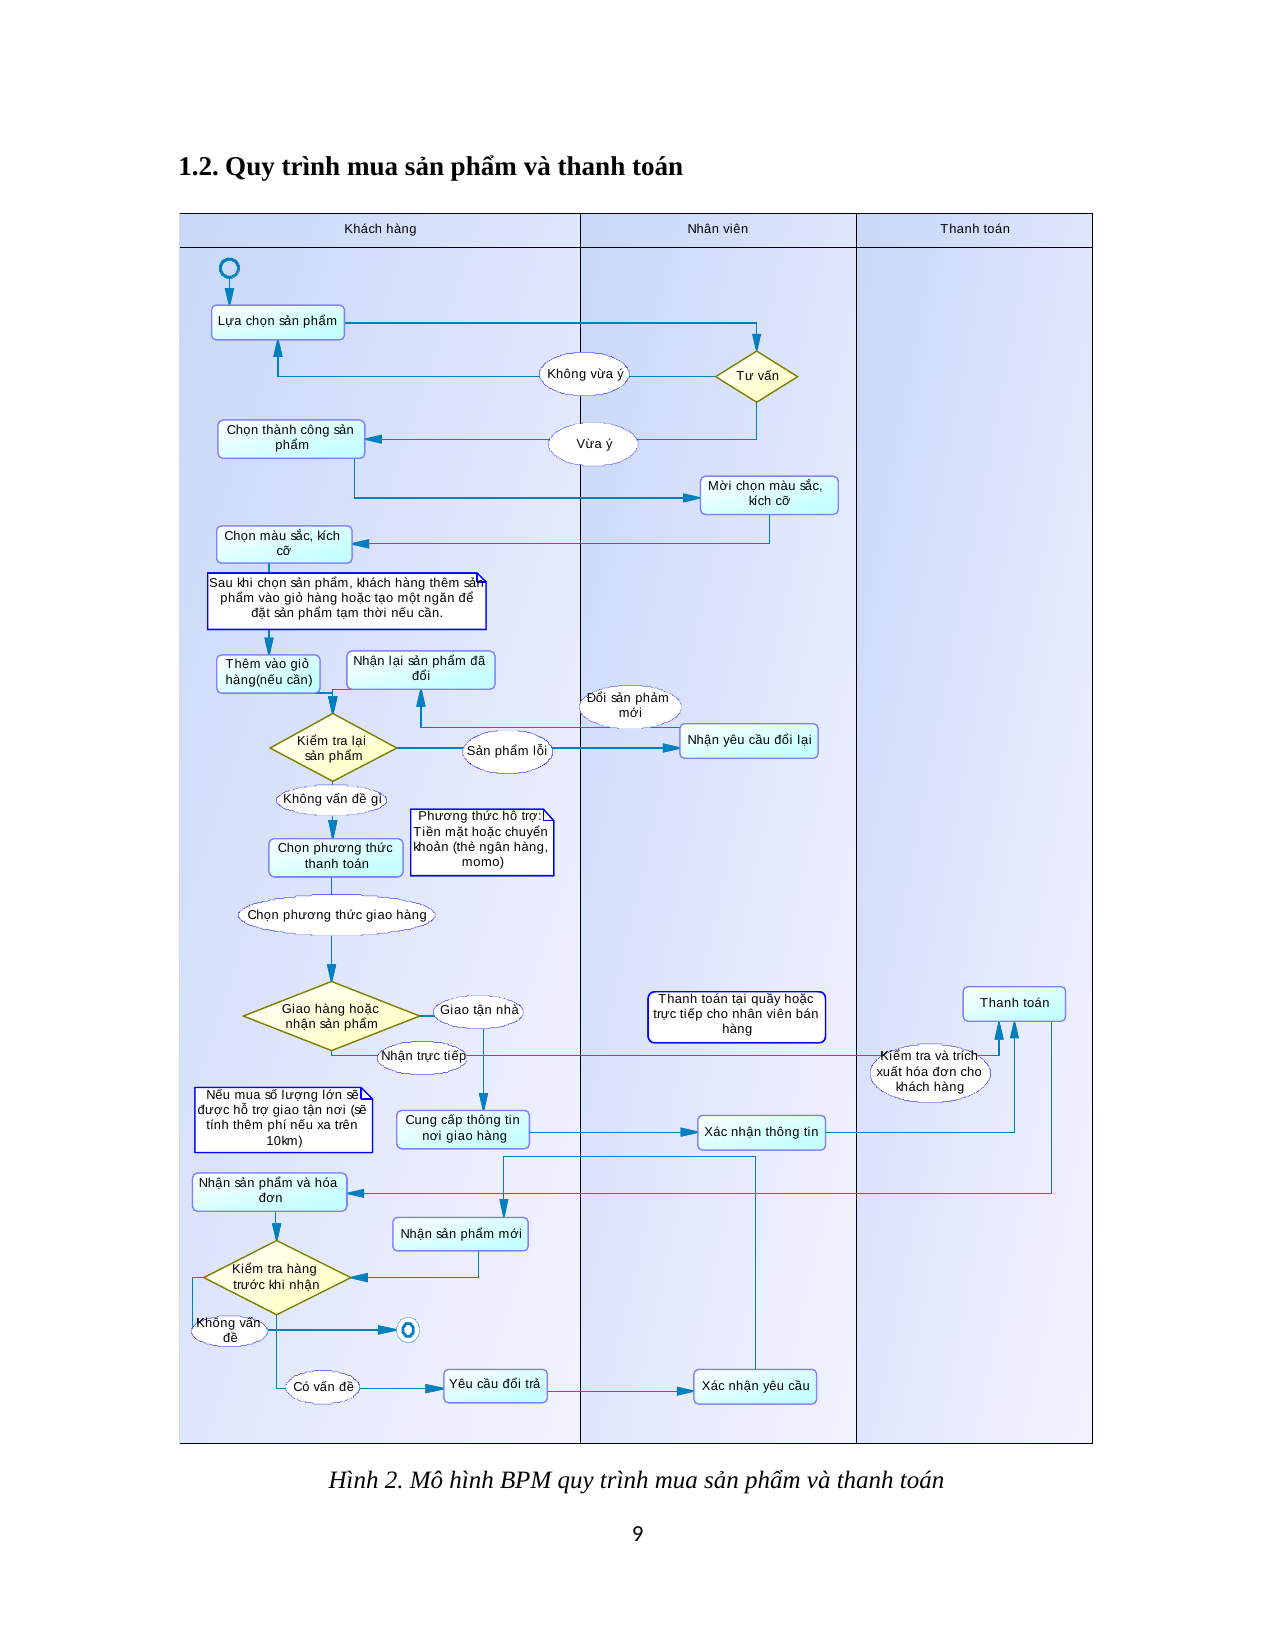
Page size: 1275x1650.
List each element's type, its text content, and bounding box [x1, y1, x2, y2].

picture [396, 1317, 420, 1343]
list Quy trình mua sản phẩm và thanh toán [178, 150, 1125, 181]
text Hình 2. Mô hình BPM quy trình mua sản phẩm và thanh toán [150, 1465, 1125, 1493]
